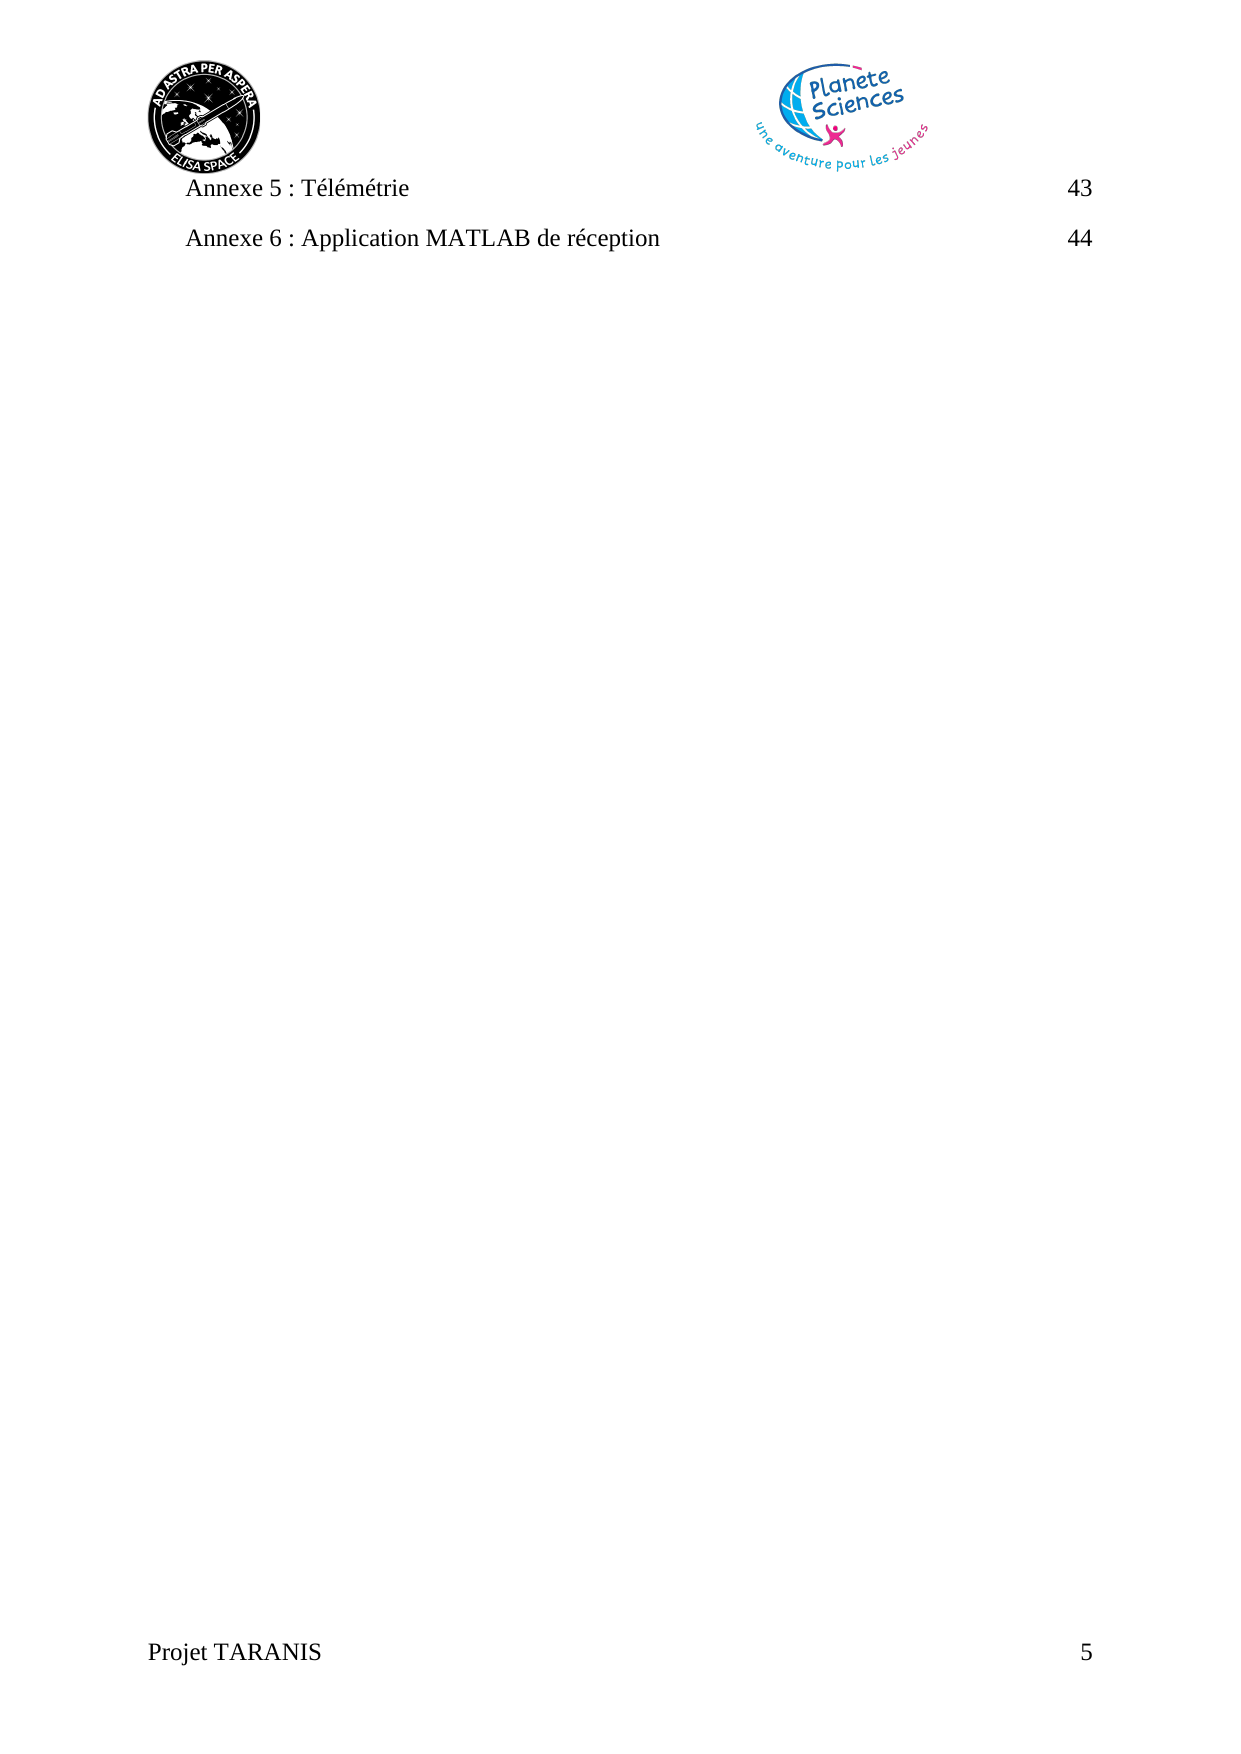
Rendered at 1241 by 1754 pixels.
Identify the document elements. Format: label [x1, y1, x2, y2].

picture [147, 60, 261, 174]
picture [751, 59, 930, 174]
